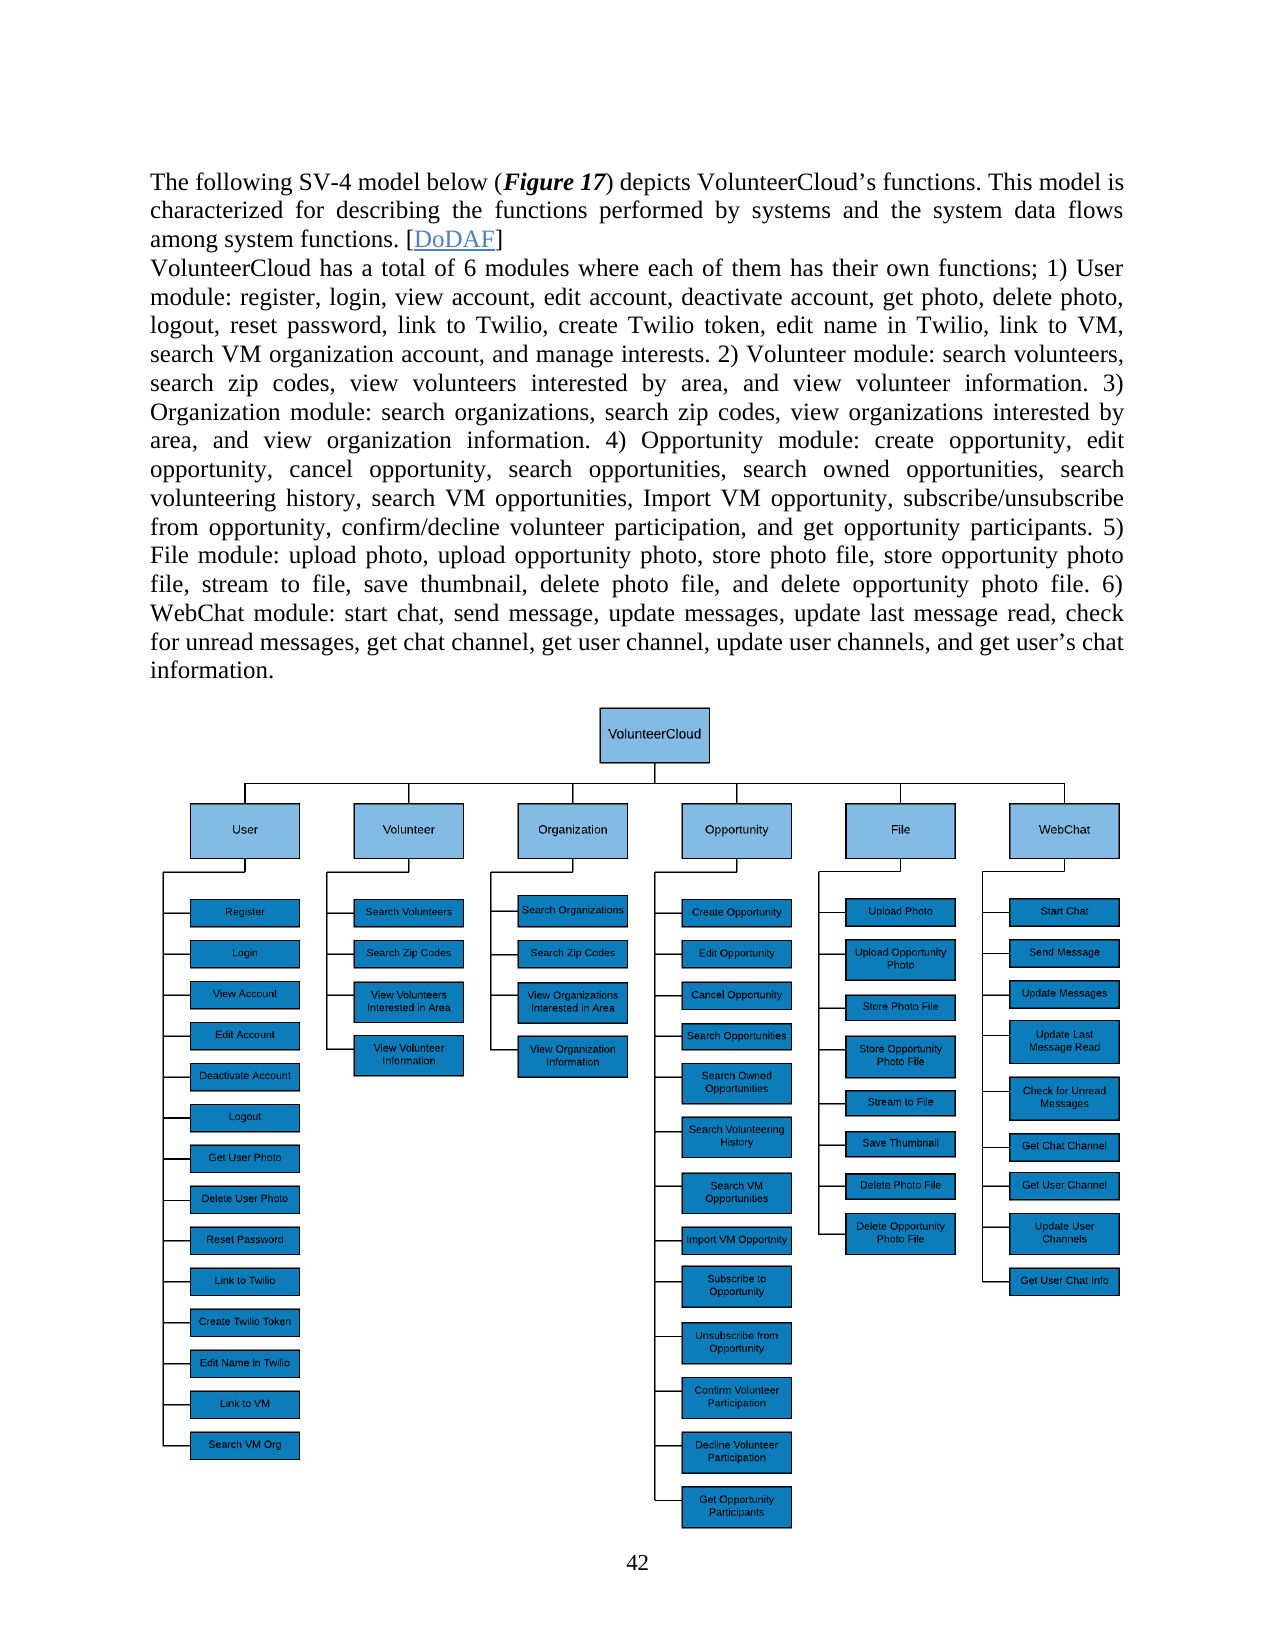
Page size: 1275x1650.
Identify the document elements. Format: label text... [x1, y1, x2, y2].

picture [139, 685, 1141, 1549]
text VolunteerCloud has a total of 6 modules where each of them has their own functions; 1) User module: register, login, view account, edit account, deactivate account, get photo, delete photo, logout, reset password, link to Twilio, create Twilio token, edit name in Twilio, link to VM, search VM organization account, and manage interests. 2) Volunteer module: search volunteers, search zip codes, view volunteers interested by area, and view volunteer information. 3) Organization module: search organizations, search zip codes, view organizations interested by area, and view organization information. 4) Opportunity module: create opportunity, edit opportunity, cancel opportunity, search opportunities, search owned opportunities, search volunteering history, search VM opportunities, Import VM opportunity, subscribe/unsubscribe from opportunity, confirm/decline volunteer participation, and get opportunity participants. 5) File module: upload photo, upload opportunity photo, store photo file, store opportunity photo file, stream to file, save thumbnail, delete photo file, and delete opportunity photo file. 6) WebChat module: start chat, send message, update messages, update last message read, check for unread messages, get chat channel, get user channel, update user channels, and get user’s chat information. [150, 253, 1125, 684]
text The following SV-4 model below (Figure 17) depicts VolunteerCloud’s functions. This model is characterized for describing the functions performed by systems and the system data flows among system functions. [DoDAF] [150, 167, 1125, 253]
